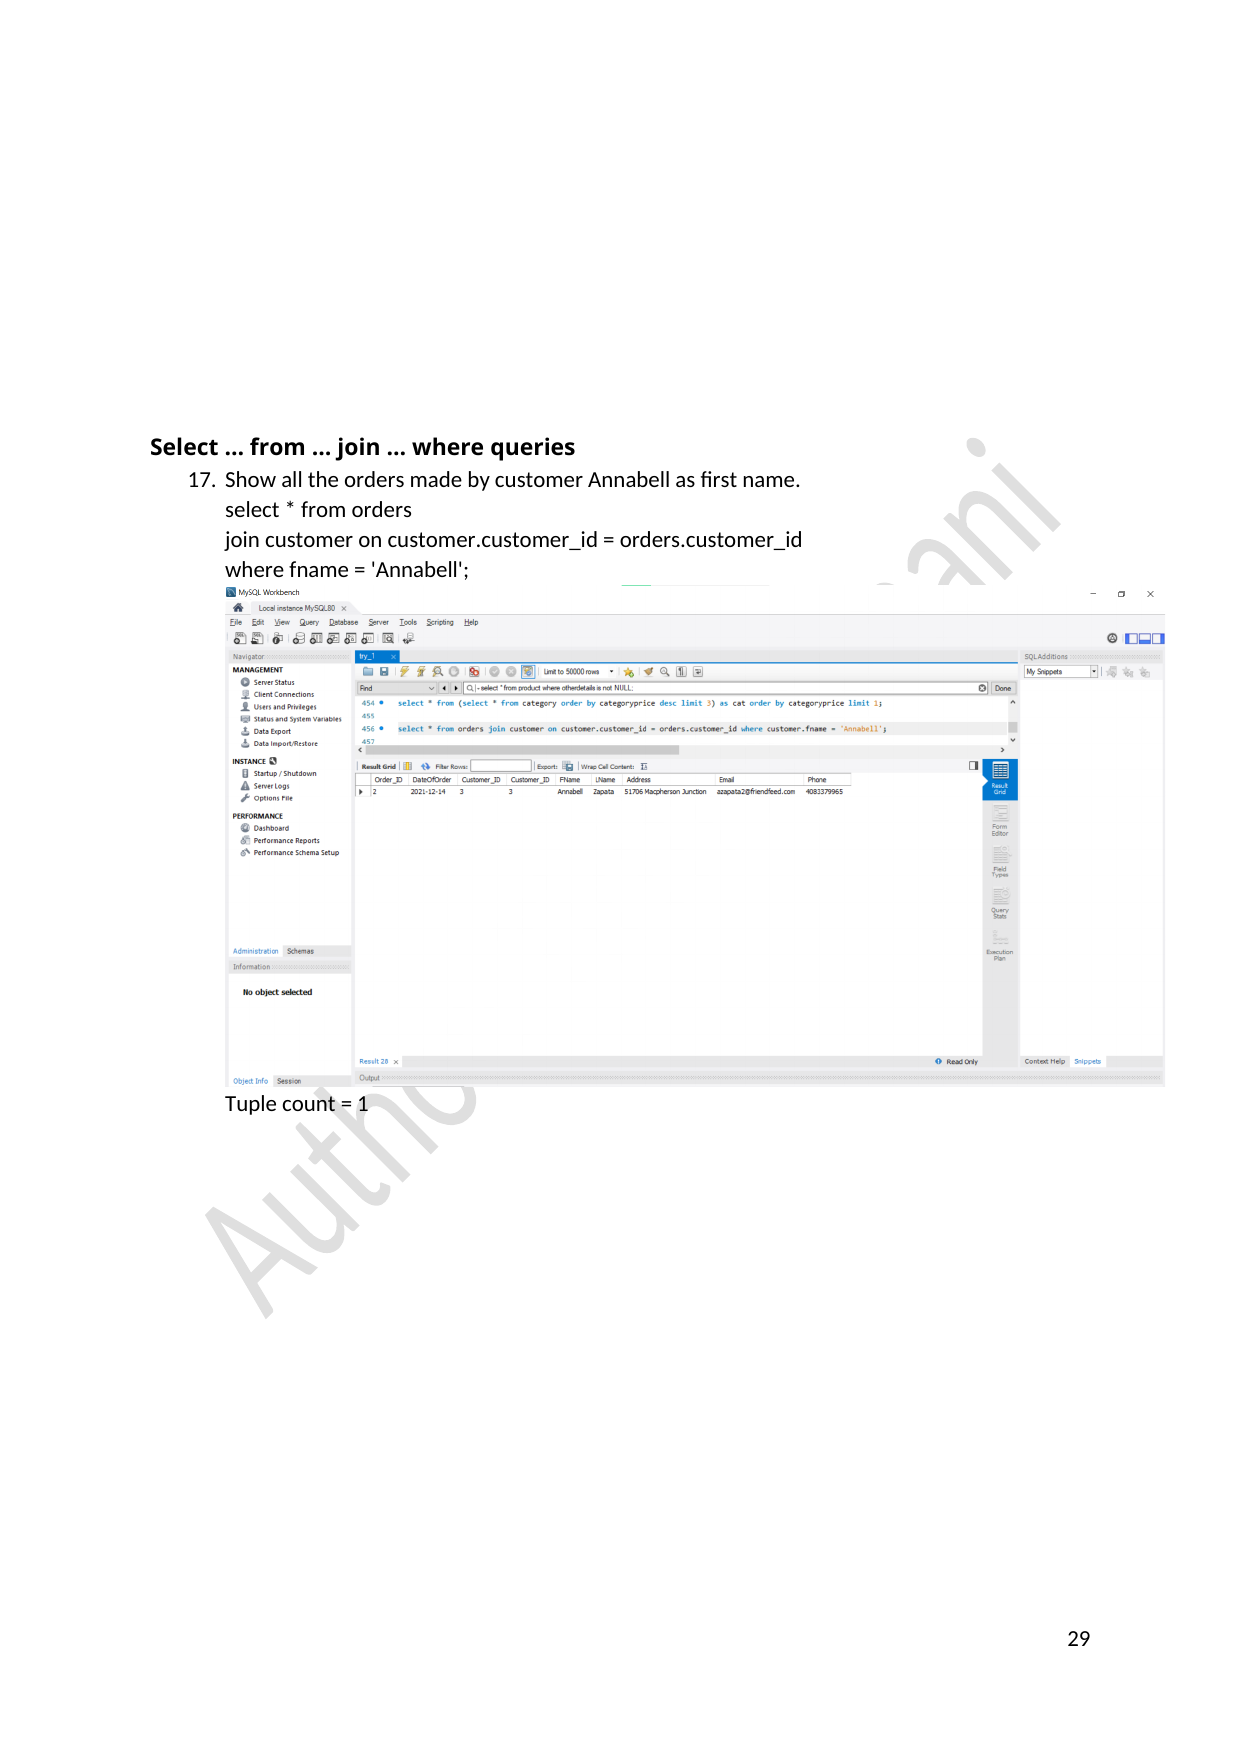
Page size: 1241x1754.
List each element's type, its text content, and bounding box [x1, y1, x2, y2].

list Tuple count = 1 [225, 1089, 1090, 1117]
list join customer on customer.customer_id = orders.customer_id [225, 525, 1090, 553]
list where fname = 'Annabell'; [225, 556, 1090, 584]
list select * from orders [225, 495, 1090, 523]
picture [225, 585, 1166, 1087]
subtitle Select … from … join … where queries [150, 431, 1090, 462]
list Show all the orders made by customer Annabell as first name. [187, 465, 1090, 493]
